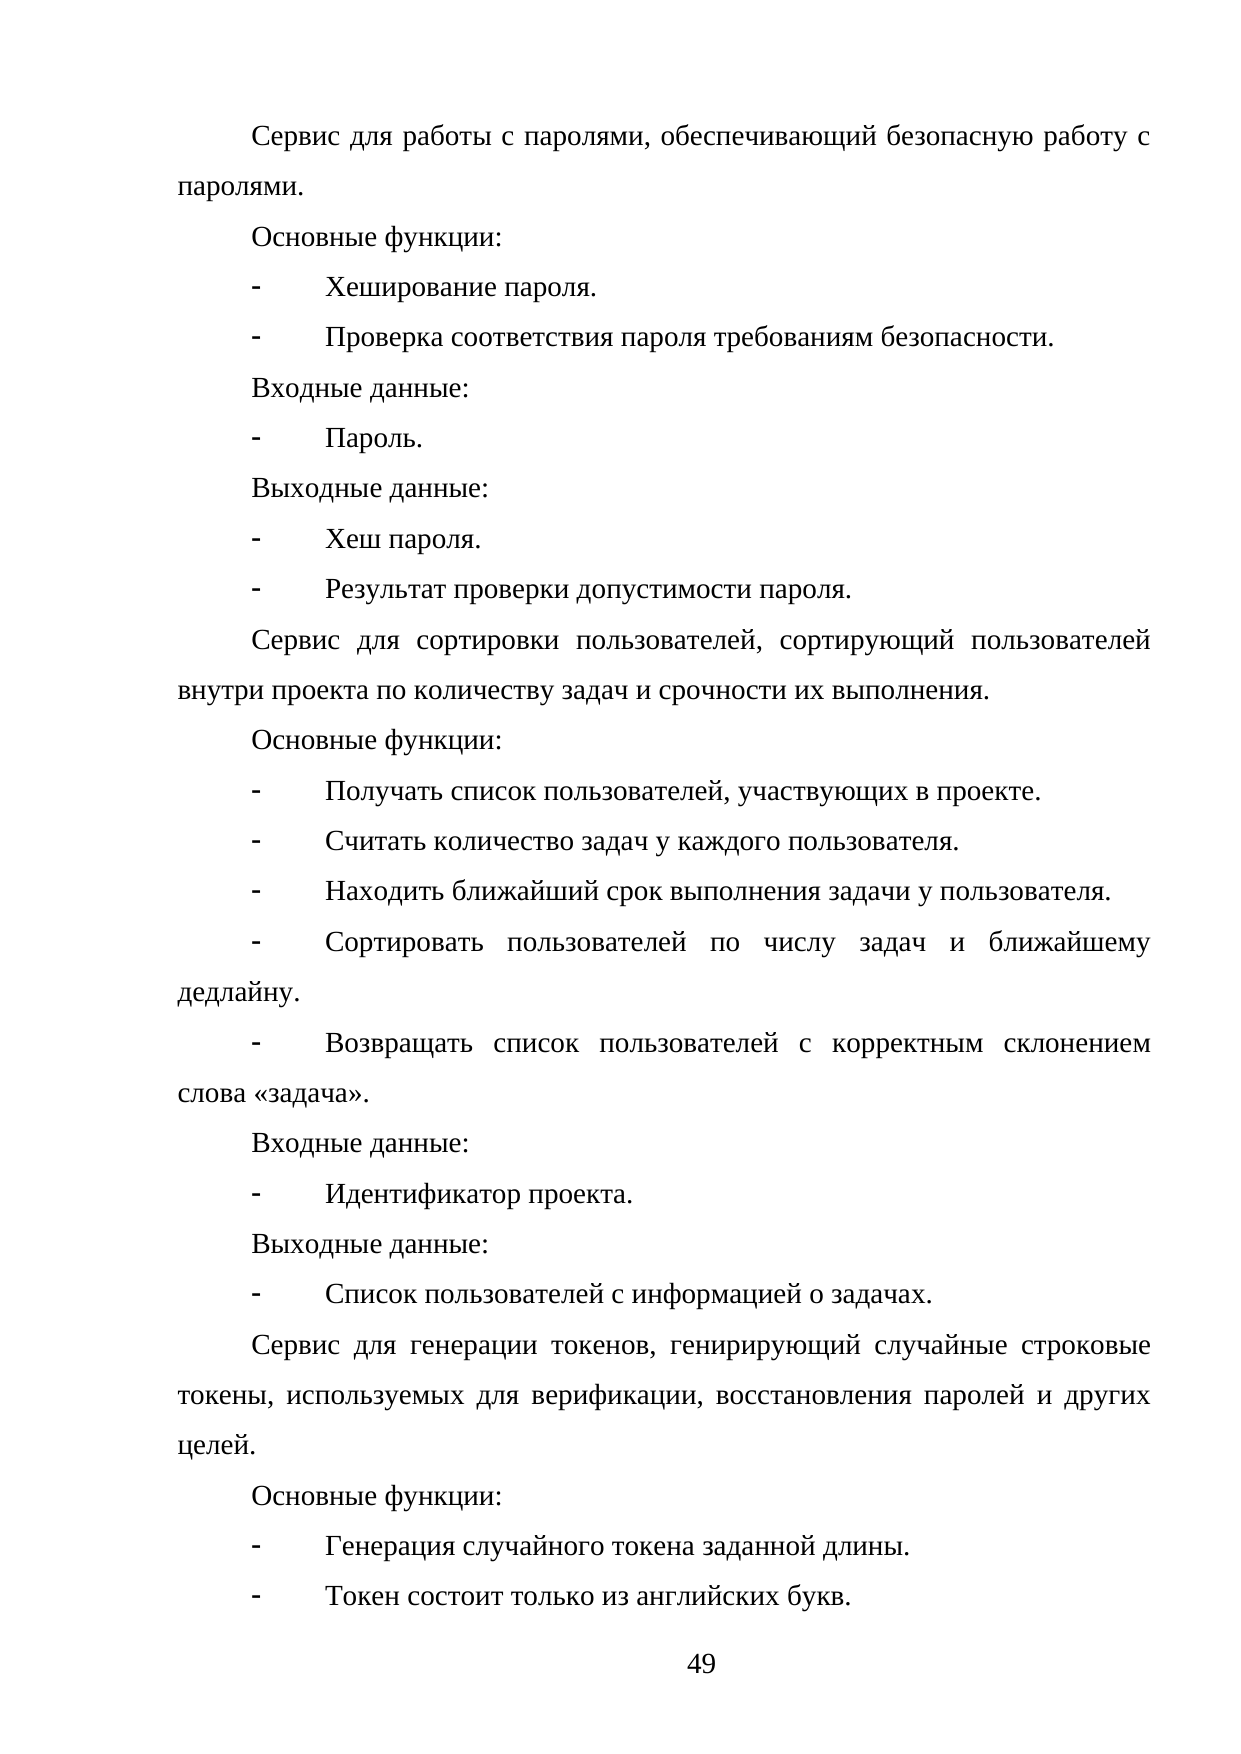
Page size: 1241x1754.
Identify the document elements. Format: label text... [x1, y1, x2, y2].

text Входные данные: [177, 370, 1152, 403]
list Считать количество задач у каждого пользователя. [177, 823, 1152, 857]
text Основные функции: [177, 219, 1152, 252]
text Выходные данные: [177, 1226, 1152, 1260]
list Результат проверки допустимости пароля. [177, 571, 1152, 605]
list Находить ближайший срок выполнения задачи у пользователя. [177, 873, 1152, 907]
text Основные функции: [177, 722, 1152, 756]
list Пароль. [177, 420, 1152, 454]
text Сервис для сортировки пользователей, сортирующий пользователей внутри проекта по количеству задач и срочности их выполнения. [177, 622, 1152, 706]
list Хеширование пароля. [177, 269, 1152, 303]
list Получать список пользователей, участвующих в проекте. [177, 773, 1152, 806]
text Сервис для генерации токенов, генирирующий случайные строковые токены, используемых для верификации, восстановления паролей и других целей. [177, 1327, 1152, 1461]
list Список пользователей с информацией о задачах. [177, 1276, 1152, 1310]
list Возвращать список пользователей с корректным склонением слова «задача». [177, 1025, 1152, 1109]
list Генерация случайного токена заданной длины. [177, 1528, 1152, 1562]
list Токен состоит только из английских букв. [177, 1578, 1152, 1612]
text Выходные данные: [177, 471, 1152, 504]
text Входные данные: [177, 1125, 1152, 1159]
list Идентификатор проекта. [177, 1176, 1152, 1209]
text Сервис для работы с паролями, обеспечивающий безопасную работу с паролями. [177, 118, 1152, 202]
text Основные функции: [177, 1478, 1152, 1511]
list Проверка соответствия пароля требованиям безопасности. [177, 319, 1152, 353]
list Сортировать пользователей по числу задач и ближайшему дедлайну. [177, 924, 1152, 1008]
list Хеш пароля. [177, 521, 1152, 554]
